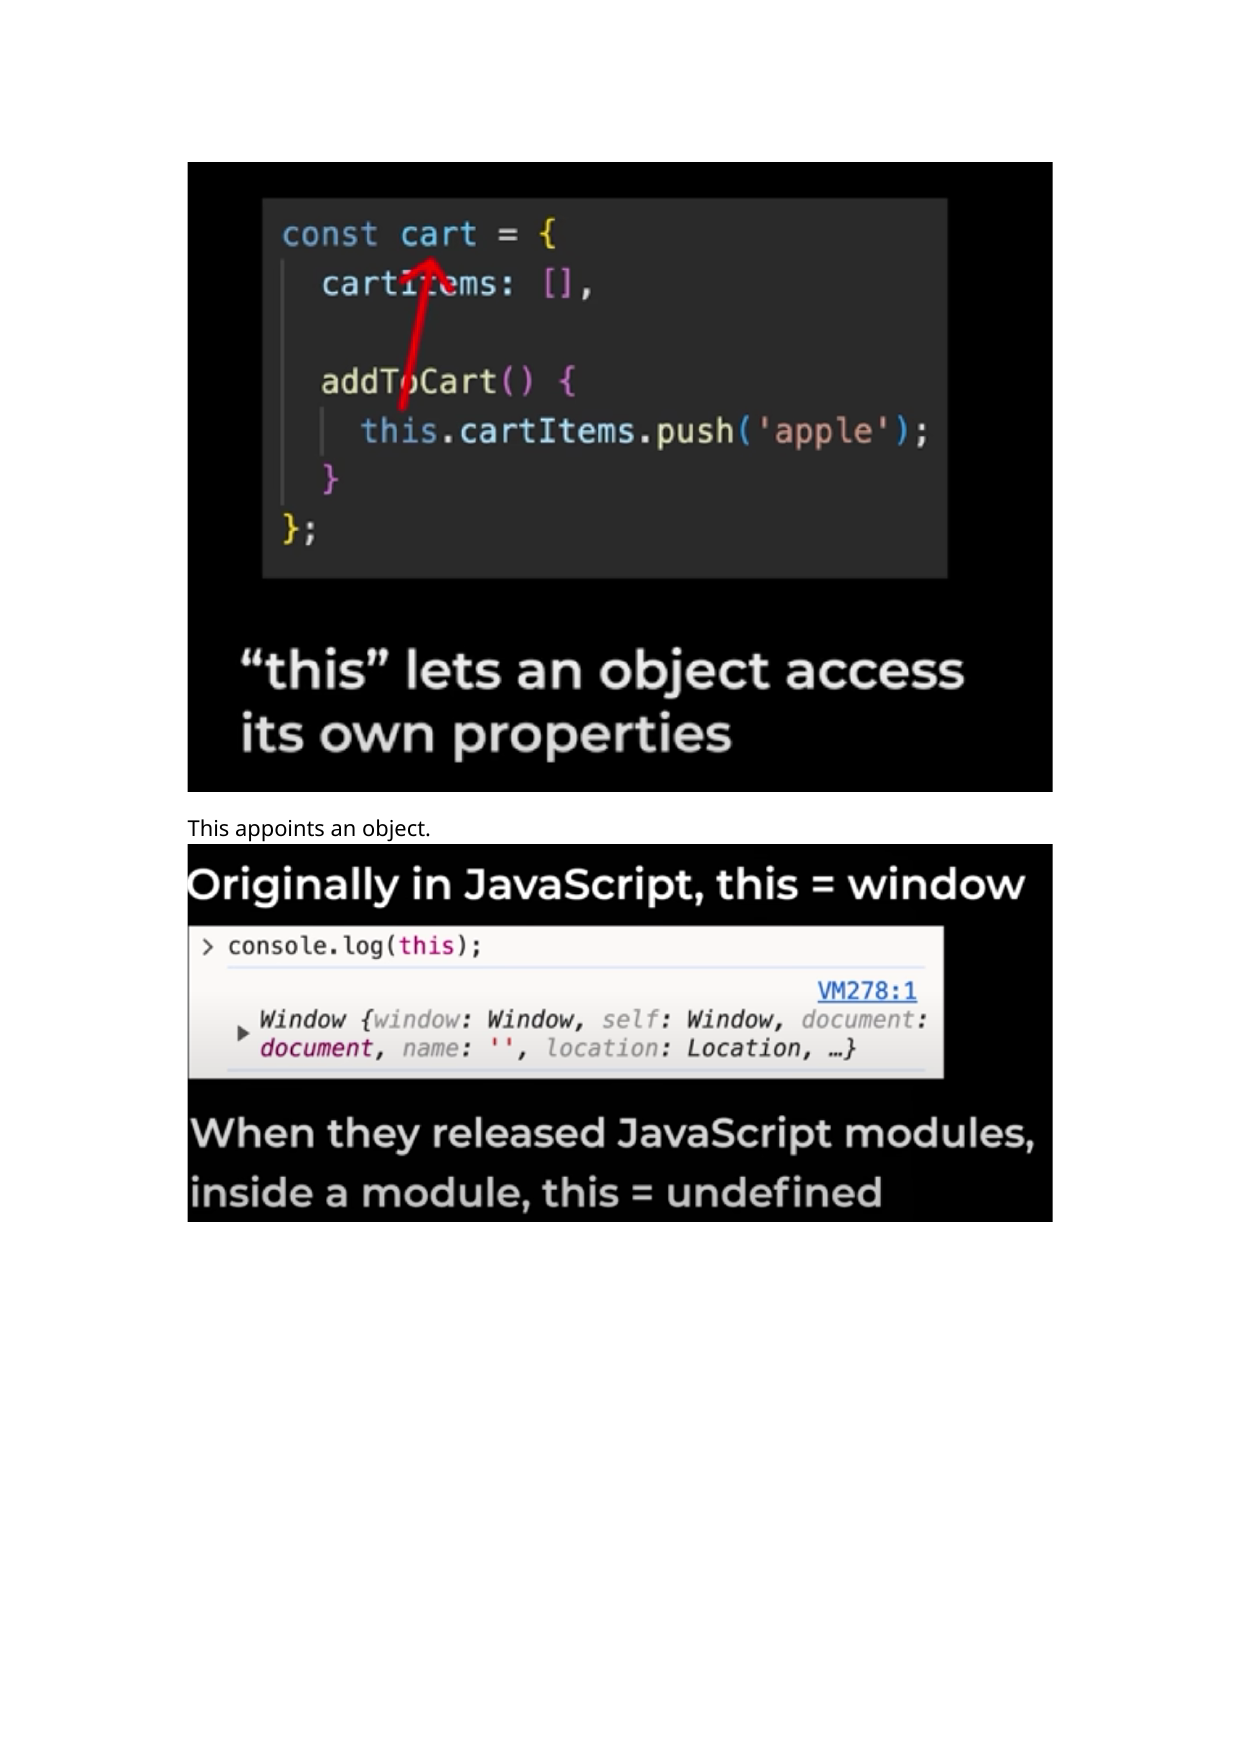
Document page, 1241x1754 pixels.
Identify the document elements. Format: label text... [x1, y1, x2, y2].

text This appoints an object. [187, 812, 1053, 844]
picture [187, 844, 1053, 1222]
picture [187, 162, 1053, 792]
